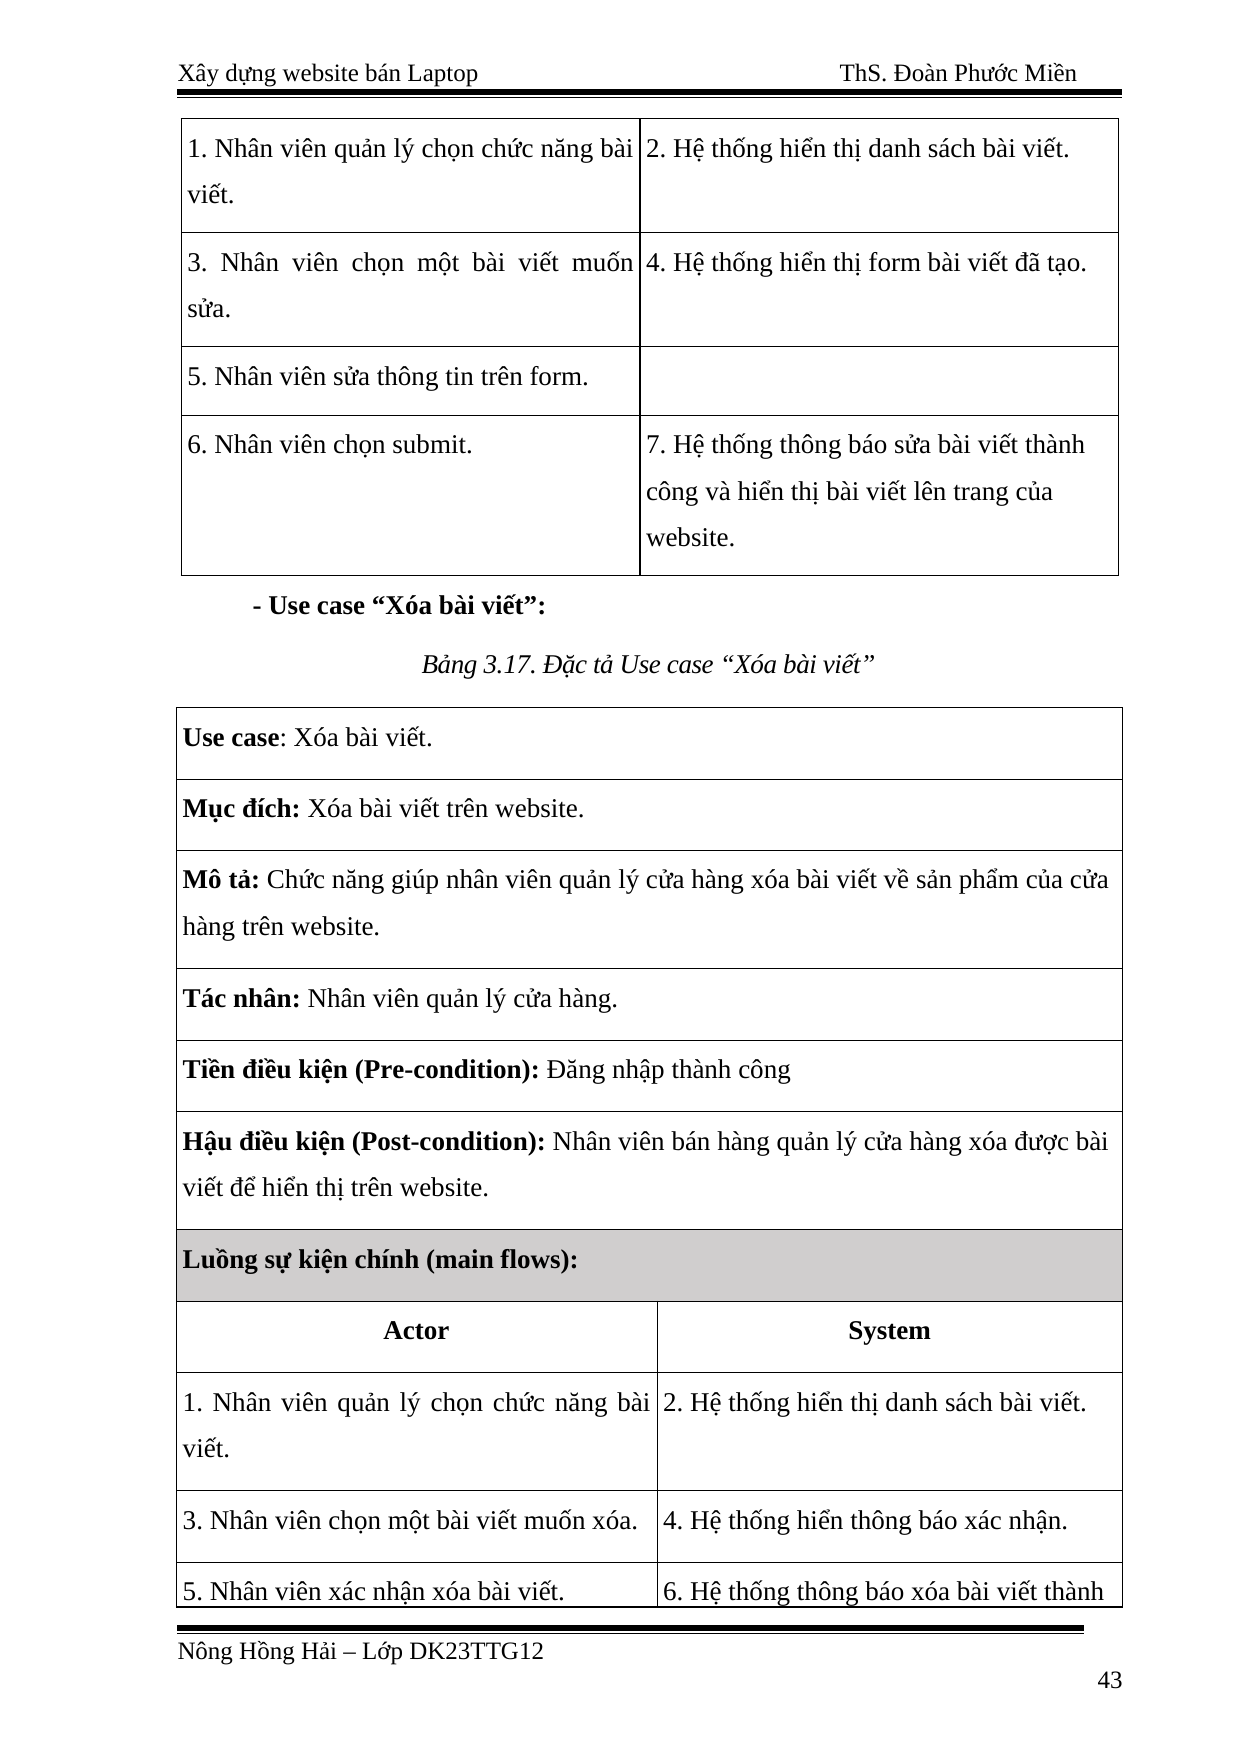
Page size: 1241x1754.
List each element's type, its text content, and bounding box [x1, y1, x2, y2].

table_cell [658, 1563, 1122, 1606]
table_cell Actor [177, 1302, 657, 1372]
table_cell Mô tả: Chức năng giúp nhân viên quản lý cửa hàng xóa bài viết về sản phẩm của cửa hàng trên website. [177, 851, 1122, 968]
table_header Use case: Xóa bài viết. [177, 708, 1122, 778]
table_cell Mục đích: Xóa bài viết trên website. [177, 780, 1122, 850]
table_cell Tác nhân: Nhân viên quản lý cửa hàng. [177, 969, 1122, 1039]
table_cell 3. Nhân viên chọn một bài viết muốn sửa. [182, 233, 639, 346]
table_cell 1. Nhân viên quản lý chọn chức năng bài viết. [182, 119, 639, 232]
table_cell Hậu điều kiện (Post-condition): Nhân viên bán hàng quản lý cửa hàng xóa được bài viết để hiển thị trên website. [177, 1112, 1122, 1229]
table_cell 1. Nhân viên quản lý chọn chức năng bài viết. [177, 1373, 657, 1490]
table_cell 3. Nhân viên chọn một bài viết muốn xóa. [177, 1491, 657, 1562]
text - Use case “Xóa bài viết”: [177, 589, 1122, 620]
table_cell Tiền điều kiện (Pre-condition): Đăng nhập thành công [177, 1041, 1122, 1111]
table_cell System [658, 1302, 1122, 1372]
table_cell 6. Nhân viên chọn submit. [182, 416, 639, 575]
table_cell 4. Hệ thống hiển thị form bài viết đã tạo. [641, 233, 1118, 346]
table_cell 4. Hệ thống hiển thông báo xác nhận. [658, 1491, 1122, 1562]
table_cell [641, 347, 1118, 414]
table_cell 5. Nhân viên sửa thông tin trên form. [182, 347, 639, 414]
table_cell 2. Hệ thống hiển thị danh sách bài viết. [641, 119, 1118, 232]
table_cell 2. Hệ thống hiển thị danh sách bài viết. [658, 1373, 1122, 1490]
table_cell 7. Hệ thống thông báo sửa bài viết thành công và hiển thị bài viết lên trang của website. [641, 416, 1118, 575]
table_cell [177, 1563, 657, 1606]
table_cell Luồng sự kiện chính (main flows): [177, 1230, 1122, 1301]
